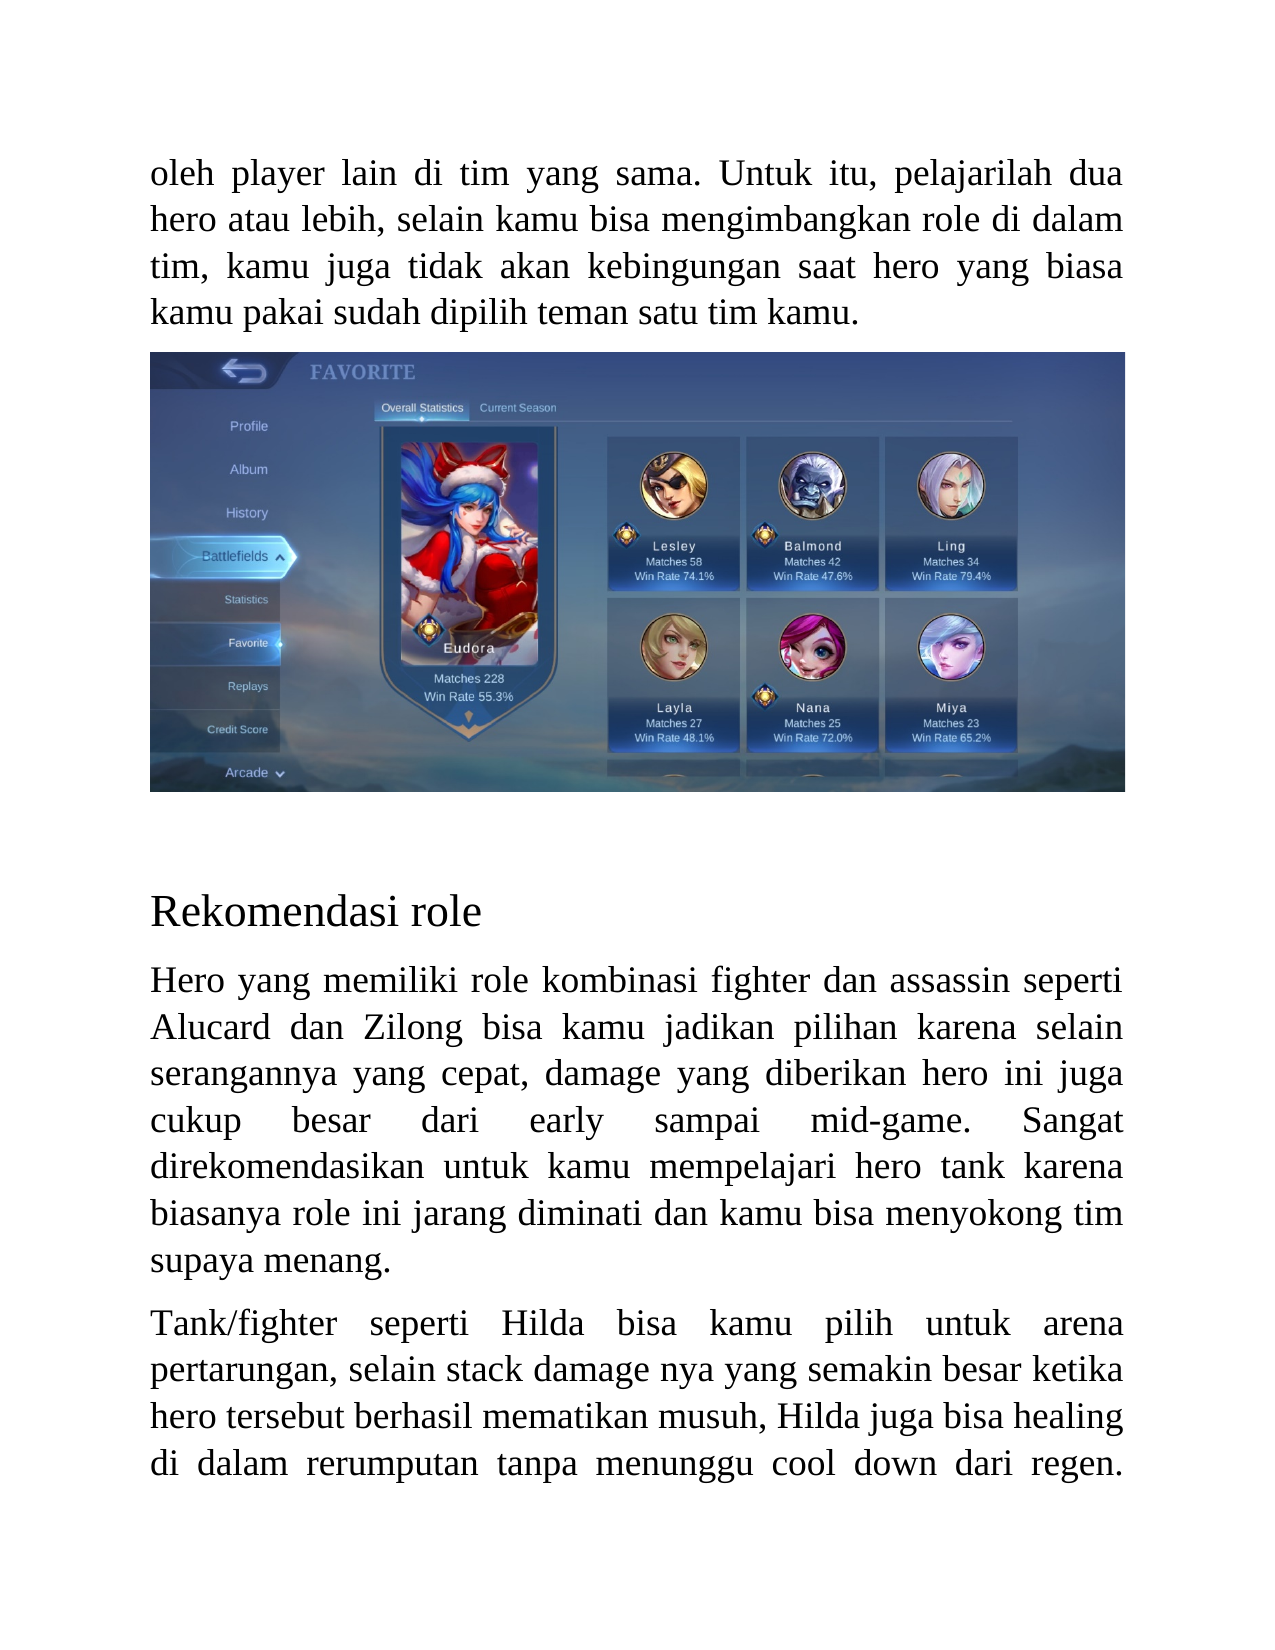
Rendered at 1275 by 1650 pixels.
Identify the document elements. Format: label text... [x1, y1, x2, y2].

picture [150, 352, 1125, 792]
text Rekomendasi role [150, 884, 1125, 937]
text Hero yang memiliki role kombinasi fighter dan assassin seperti Alucard dan Zilong bisa kamu jadikan pilihan karena selain serangannya yang cepat, damage yang diberikan hero ini juga cukup besar dari early sampai mid-game. Sangat direkomendasikan untuk kamu mempelajari hero tank karena biasanya role ini jarang diminati dan kamu bisa menyokong tim supaya menang. [150, 958, 1125, 1280]
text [150, 150, 1125, 333]
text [150, 1300, 1125, 1483]
